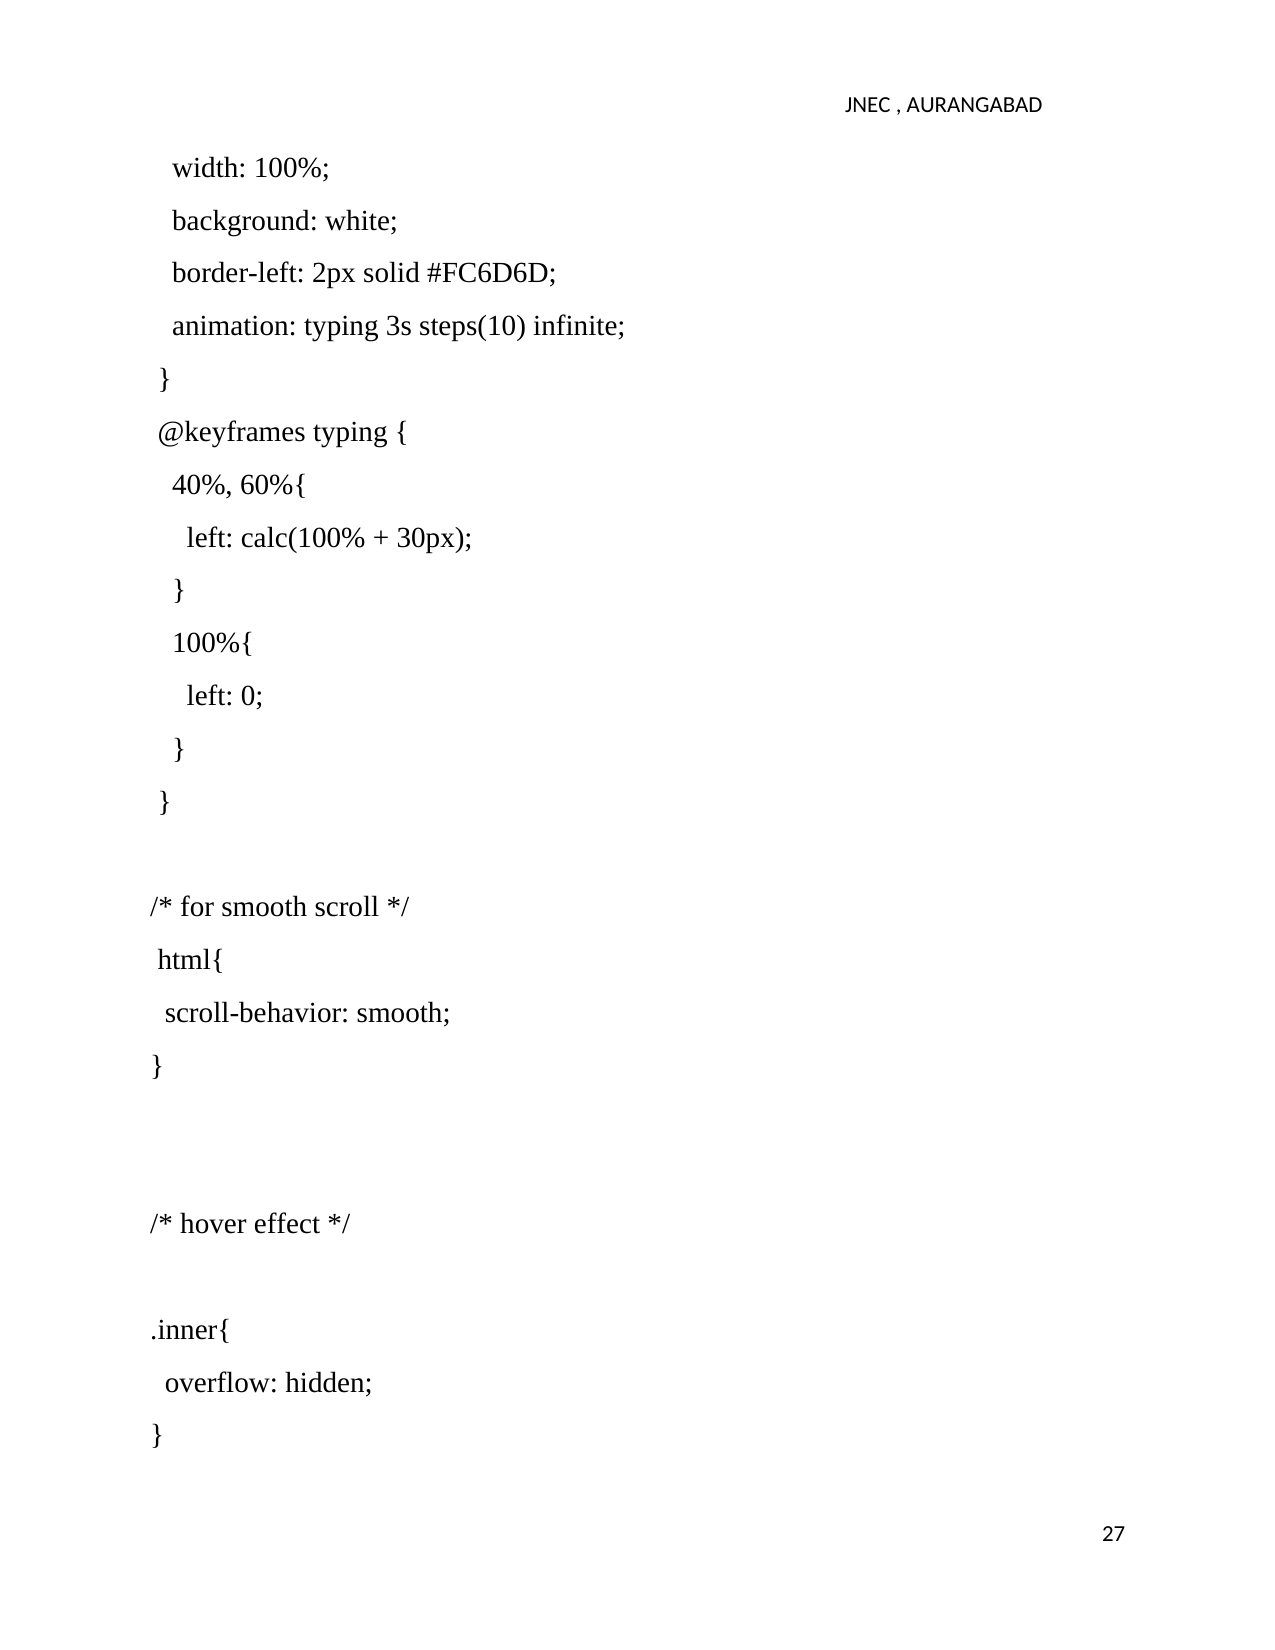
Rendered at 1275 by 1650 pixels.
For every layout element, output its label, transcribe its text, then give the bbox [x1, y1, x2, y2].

text overflow: hidden; [150, 1365, 1125, 1398]
text left: 0; [150, 678, 1125, 712]
text left: calc(100% + 30px); [150, 520, 1125, 553]
text /* for smooth scroll */ [150, 889, 1125, 923]
text } [150, 784, 1125, 817]
text .inner{ [150, 1312, 1125, 1345]
text width: 100%; [150, 150, 1125, 183]
text @keyframes typing { [150, 414, 1125, 448]
text background: white; [150, 203, 1125, 236]
text animation: typing 3s steps(10) infinite; [150, 308, 1125, 342]
text scroll-behavior: smooth; [150, 995, 1125, 1028]
text } [150, 1417, 1125, 1451]
text } [150, 361, 1125, 395]
text 100%{ [150, 625, 1125, 659]
text } [150, 731, 1125, 764]
text border-left: 2px solid #FC6D6D; [150, 256, 1125, 289]
text html{ [150, 942, 1125, 976]
text } [150, 572, 1125, 606]
text } [150, 1048, 1125, 1081]
text 40%, 60%{ [150, 467, 1125, 500]
text /* hover effect */ [150, 1206, 1125, 1240]
